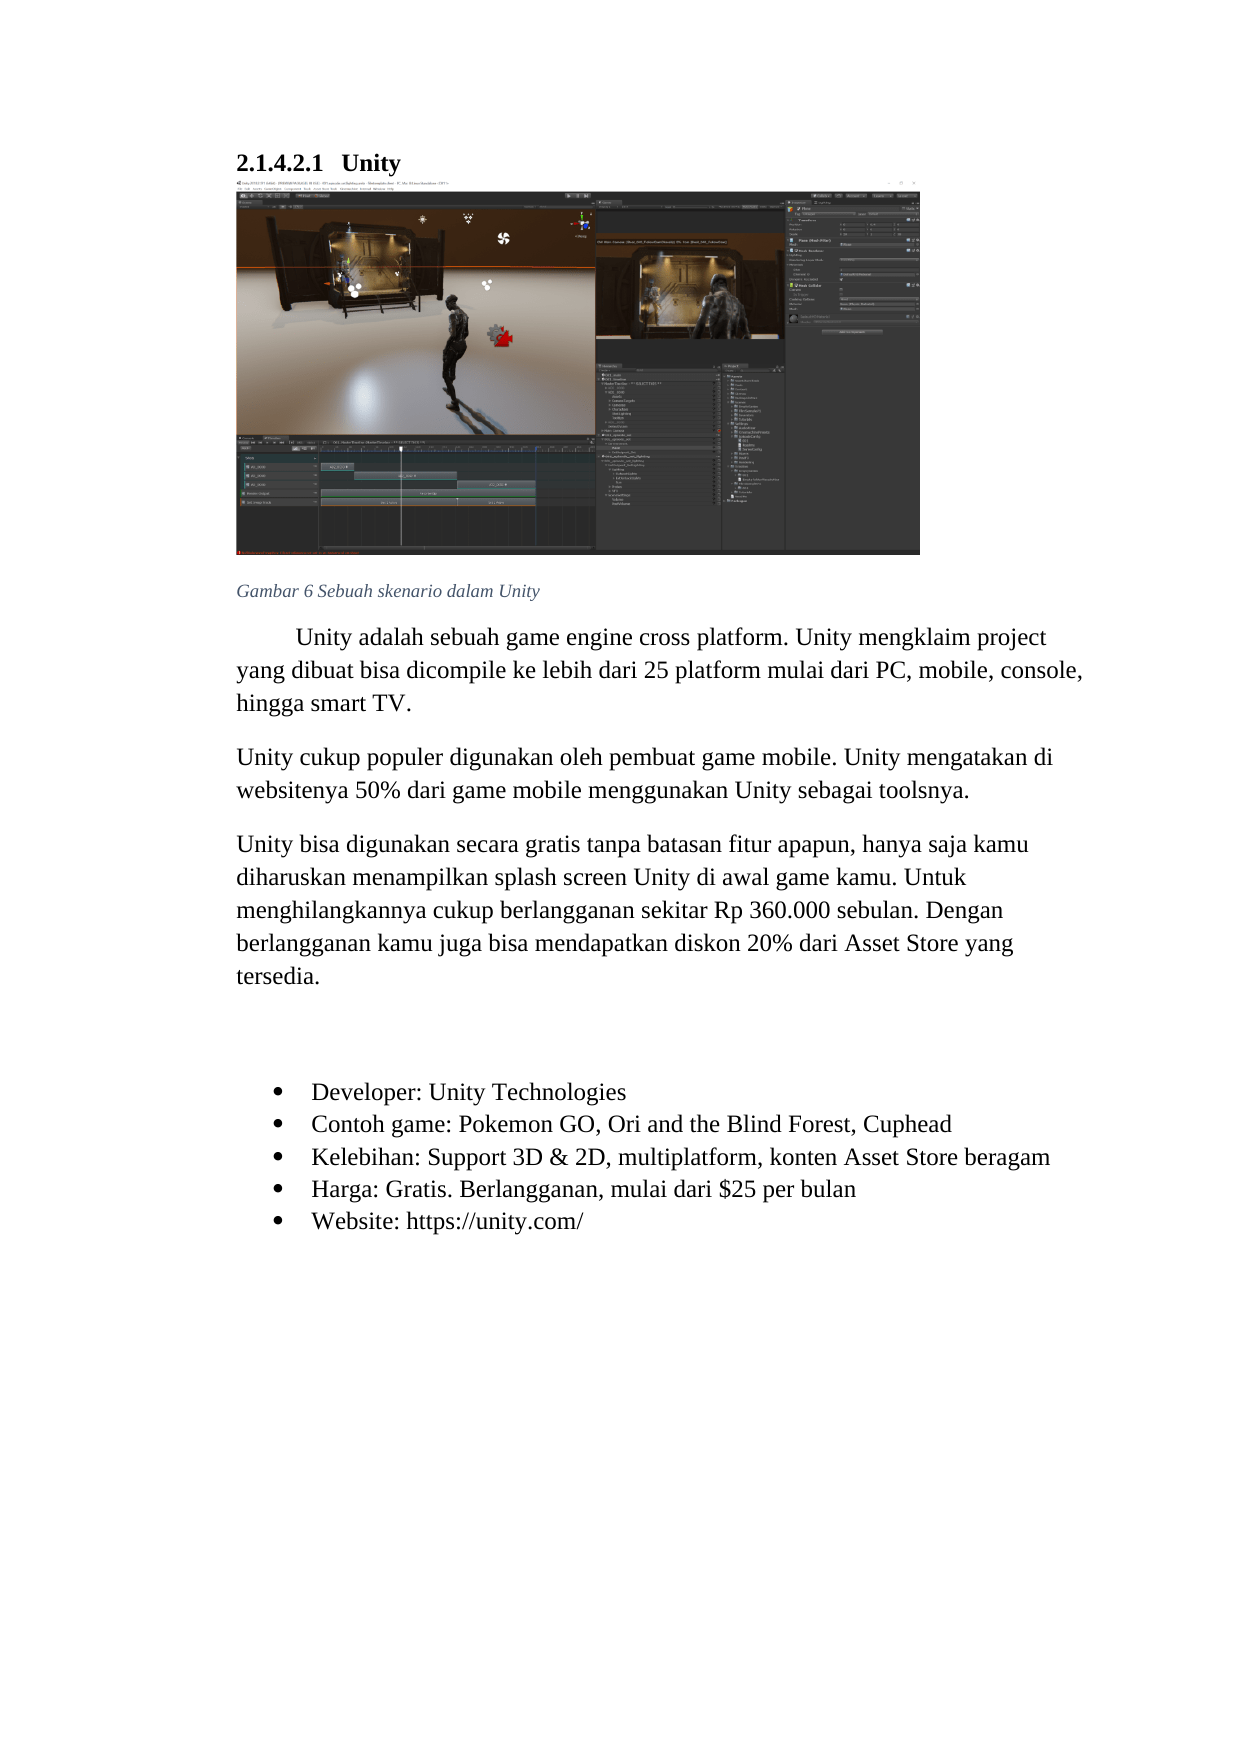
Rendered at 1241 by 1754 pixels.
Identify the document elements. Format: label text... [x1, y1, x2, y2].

list Website: https://unity.com/ [274, 1206, 1092, 1235]
list Developer: Unity Technologies [274, 1077, 1092, 1106]
list Kelebihan: Support 3D & 2D, multiplatform, konten Asset Store beragam [274, 1142, 1092, 1170]
text Unity cukup populer digunakan oleh pembuat game mobile. Unity mengatakan di websitenya 50% dari game mobile menggunakan Unity sebagai toolsnya. [236, 742, 1092, 804]
text Unity bisa digunakan secara gratis tanpa batasan fitur apapun, hanya saja kamu diharuskan menampilkan splash screen Unity di awal game kamu. Untuk menghilangkannya cukup berlangganan sekitar Rp 360.000 sebulan. Dengan berlangganan kamu juga bisa mendapatkan diskon 20% dari Asset Store yang tersedia. [236, 829, 1092, 989]
list Contoh game: Pokemon GO, Ori and the Blind Forest, Cuphead [274, 1109, 1092, 1138]
text Unity adalah sebuah game engine cross platform. Unity mengklaim project yang dibuat bisa dicompile ke lebih dari 25 platform mulai dari PC, mobile, console, hingga smart TV. [236, 622, 1092, 717]
picture [236, 180, 920, 555]
list Harga: Gratis. Berlangganan, mulai dari $25 per bulan [274, 1174, 1092, 1203]
text Gambar 6 Sebuah skenario dalam Unity [236, 579, 1092, 601]
subtitle Unity [236, 148, 1092, 176]
